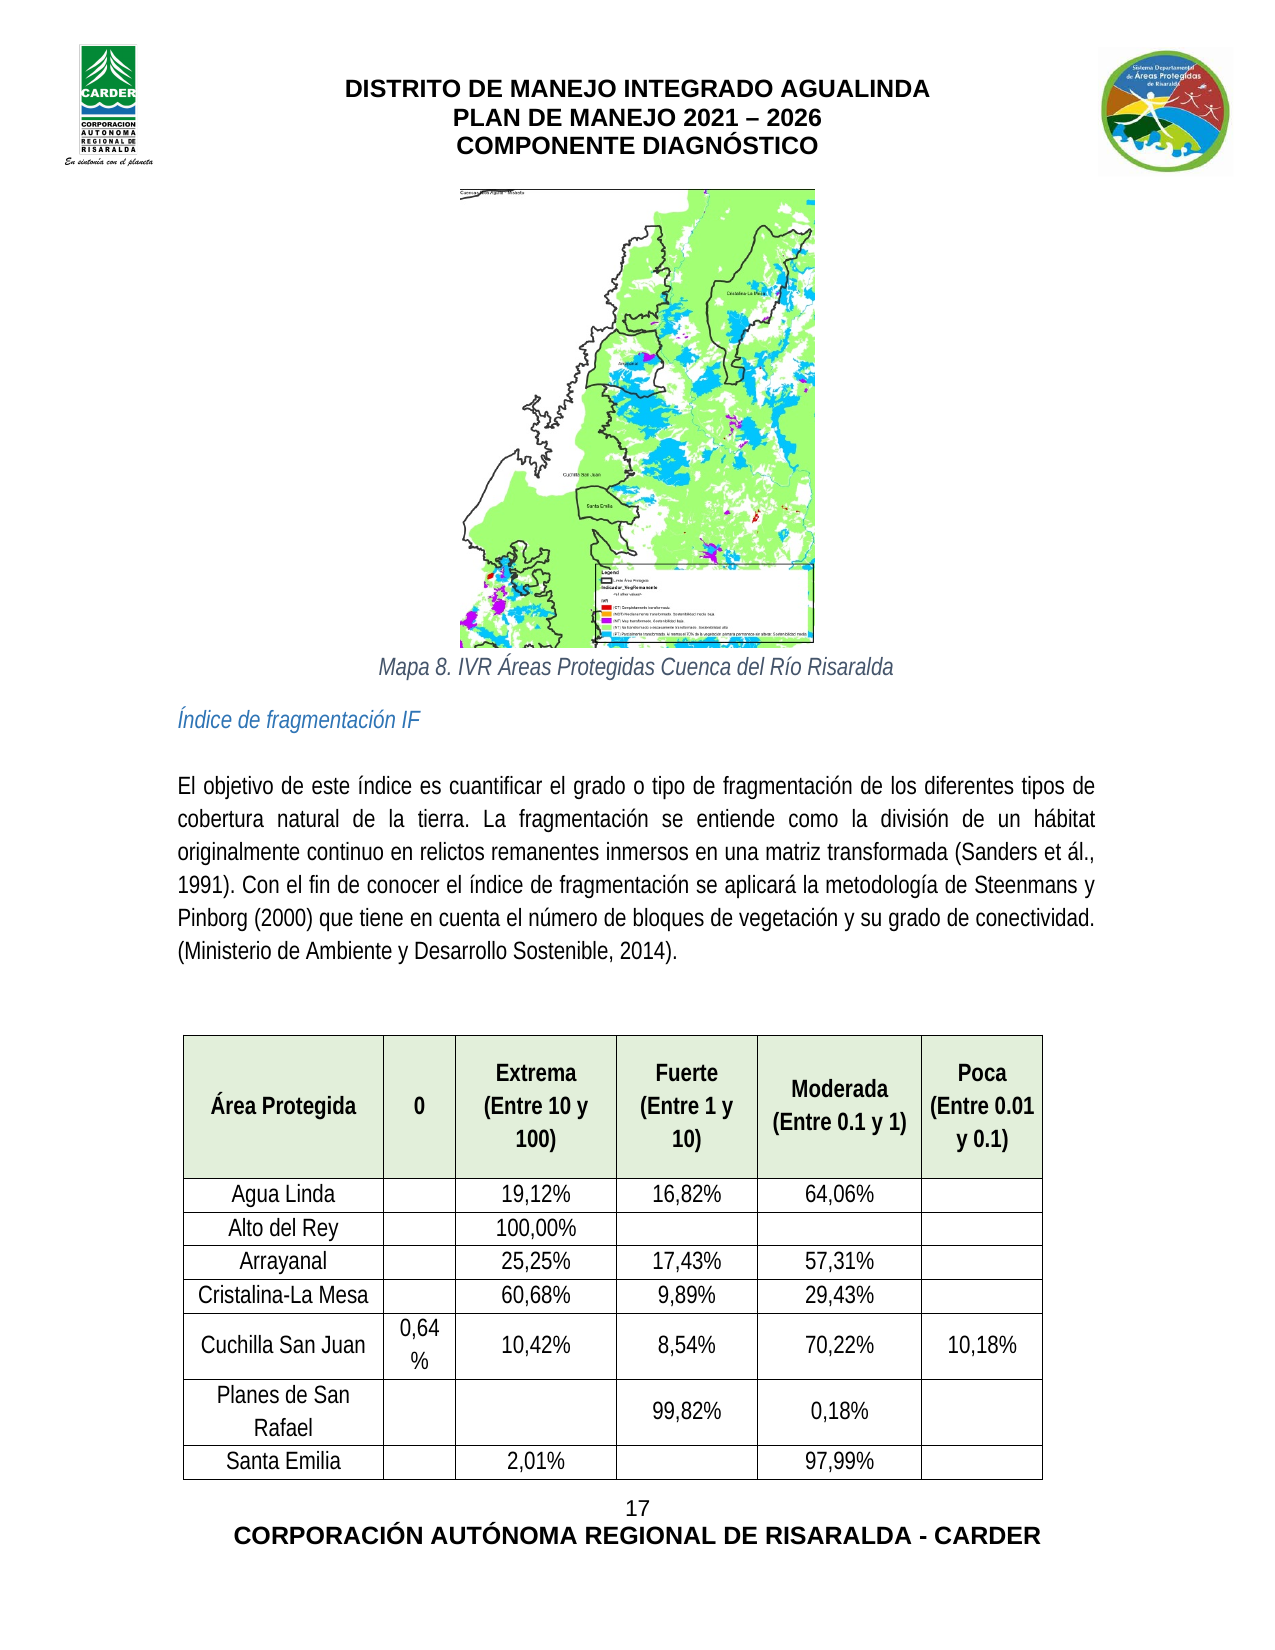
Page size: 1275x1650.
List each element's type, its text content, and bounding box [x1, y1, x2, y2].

text Mapa 8. IVR Áreas Protegidas Cuenca del Río Risaralda [177, 652, 1098, 680]
table_cell [922, 1246, 1042, 1279]
table_cell Cuchilla San Juan [184, 1314, 383, 1379]
table_cell Cristalina-La Mesa [184, 1280, 383, 1312]
table_cell [922, 1280, 1042, 1312]
table_cell [384, 1179, 455, 1212]
table_header 0 [384, 1036, 455, 1178]
subtitle Índice de fragmentación IF [177, 705, 1098, 734]
table_cell 9,89% [617, 1280, 757, 1312]
text El objetivo de este índice es cuantificar el grado o tipo de fragmentación de los diferentes tipos de cobertura natural de la tierra. La fragmentación se entiende como la división de un hábitat originalmente continuo en relictos remanentes inmersos en una matriz transformada (Sanders et ál., 1991). Con el fin de conocer el índice de fragmentación se aplicará la metodología de Steenmans y Pinborg (2000) que tiene en cuenta el número de bloques de vegetación y su grado de conectividad. (Ministerio de Ambiente y Desarrollo Sostenible, 2014). [177, 771, 1098, 964]
table_cell [456, 1380, 616, 1445]
table_header Moderada (Entre 0.1 y 1) [758, 1036, 921, 1178]
table_cell Agua Linda [184, 1179, 383, 1212]
table_header Extrema (Entre 10 y 100) [456, 1036, 616, 1178]
table_cell [922, 1446, 1042, 1479]
table_cell [617, 1213, 757, 1245]
table_cell [922, 1213, 1042, 1245]
table_cell 16,82% [617, 1179, 757, 1212]
table_cell [617, 1446, 757, 1479]
picture [59, 37, 159, 176]
table_cell 64,06% [758, 1179, 921, 1212]
table_cell Arrayanal [184, 1246, 383, 1279]
table_cell 10,42% [456, 1314, 616, 1379]
table_cell 99,82% [617, 1380, 757, 1445]
table_cell 100,00% [456, 1213, 616, 1245]
table_cell 57,31% [758, 1246, 921, 1279]
picture [1097, 47, 1234, 177]
table_cell 25,25% [456, 1246, 616, 1279]
table_cell [384, 1213, 455, 1245]
table_header Poca (Entre 0.01 y 0.1) [922, 1036, 1042, 1178]
table_cell 2,01% [456, 1446, 616, 1479]
table_header Fuerte (Entre 1 y 10) [617, 1036, 757, 1178]
table_cell Alto del Rey [184, 1213, 383, 1245]
table_cell 29,43% [758, 1280, 921, 1312]
table_cell 19,12% [456, 1179, 616, 1212]
table_cell [922, 1179, 1042, 1212]
table_cell 10,18% [922, 1314, 1042, 1379]
table_cell 0,18% [758, 1380, 921, 1445]
table_cell 0,64% [384, 1314, 455, 1379]
table_cell [384, 1280, 455, 1312]
table_cell Santa Emilia [184, 1446, 383, 1479]
table_cell Planes de San Rafael [184, 1380, 383, 1445]
table_cell 70,22% [758, 1314, 921, 1379]
table_cell [384, 1246, 455, 1279]
table_header Área Protegida [184, 1036, 383, 1178]
table_cell [922, 1380, 1042, 1445]
picture [460, 188, 815, 648]
table_cell [384, 1446, 455, 1479]
table_cell 17,43% [617, 1246, 757, 1279]
table_cell 97,99% [758, 1446, 921, 1479]
table_cell 60,68% [456, 1280, 616, 1312]
table_cell [758, 1213, 921, 1245]
table_cell 8,54% [617, 1314, 757, 1379]
table_cell [384, 1380, 455, 1445]
